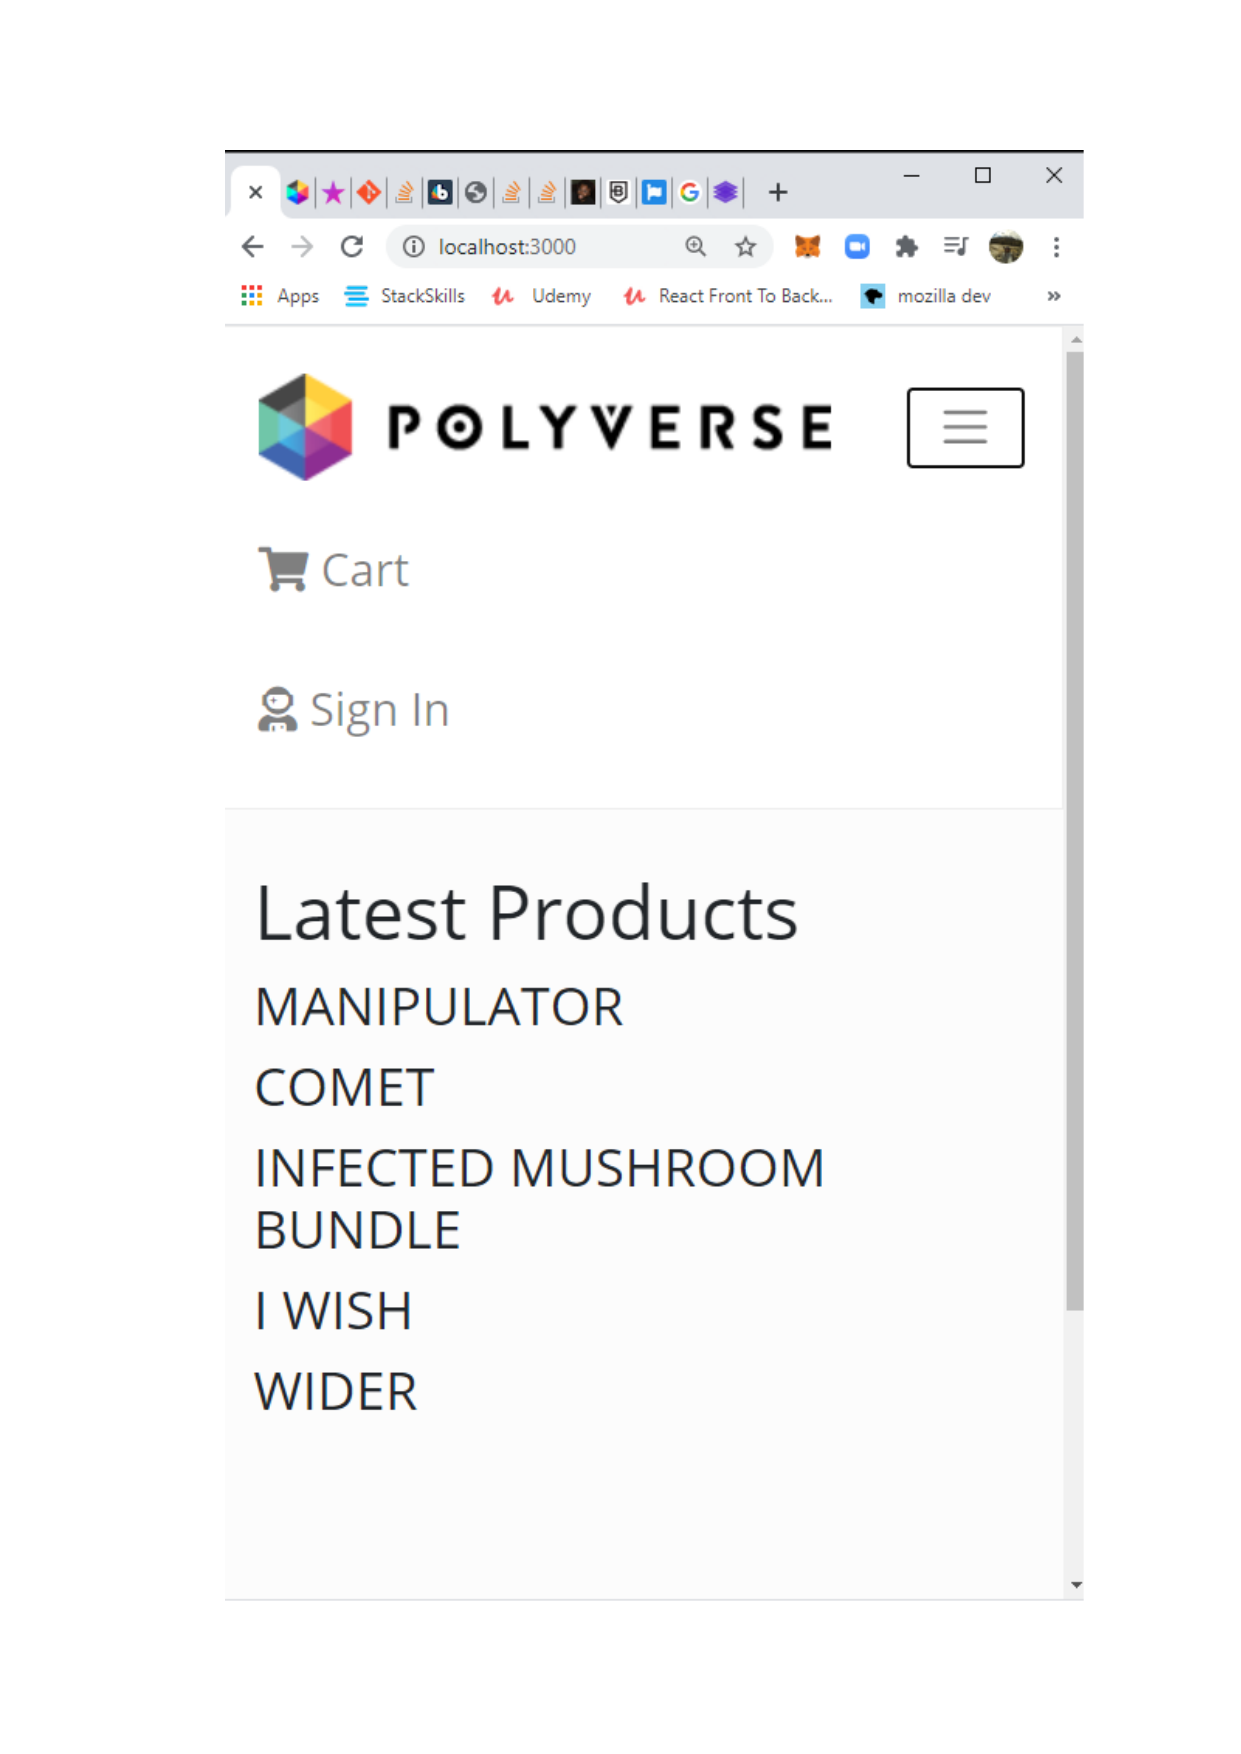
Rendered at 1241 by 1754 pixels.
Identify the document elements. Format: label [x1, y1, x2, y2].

picture [225, 150, 1084, 1604]
